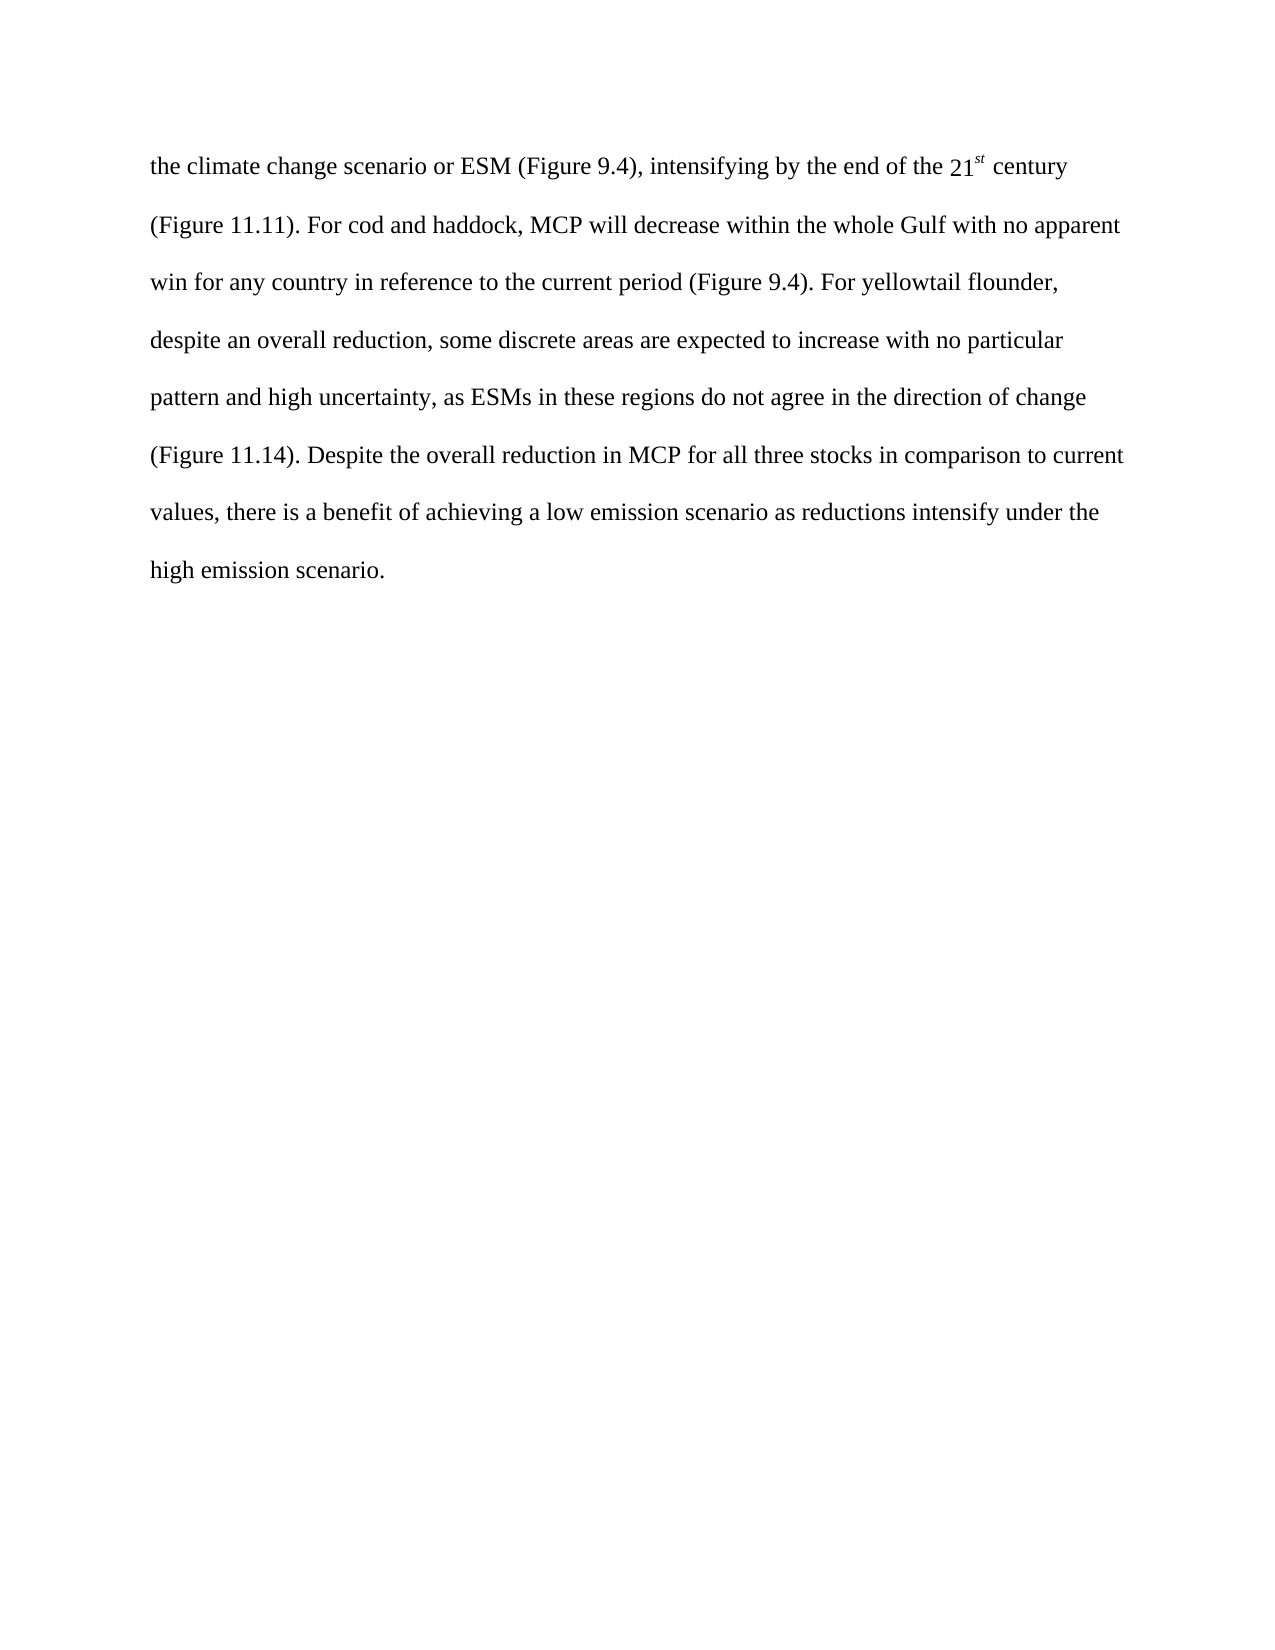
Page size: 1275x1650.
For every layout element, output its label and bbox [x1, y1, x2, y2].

text [150, 150, 1125, 584]
